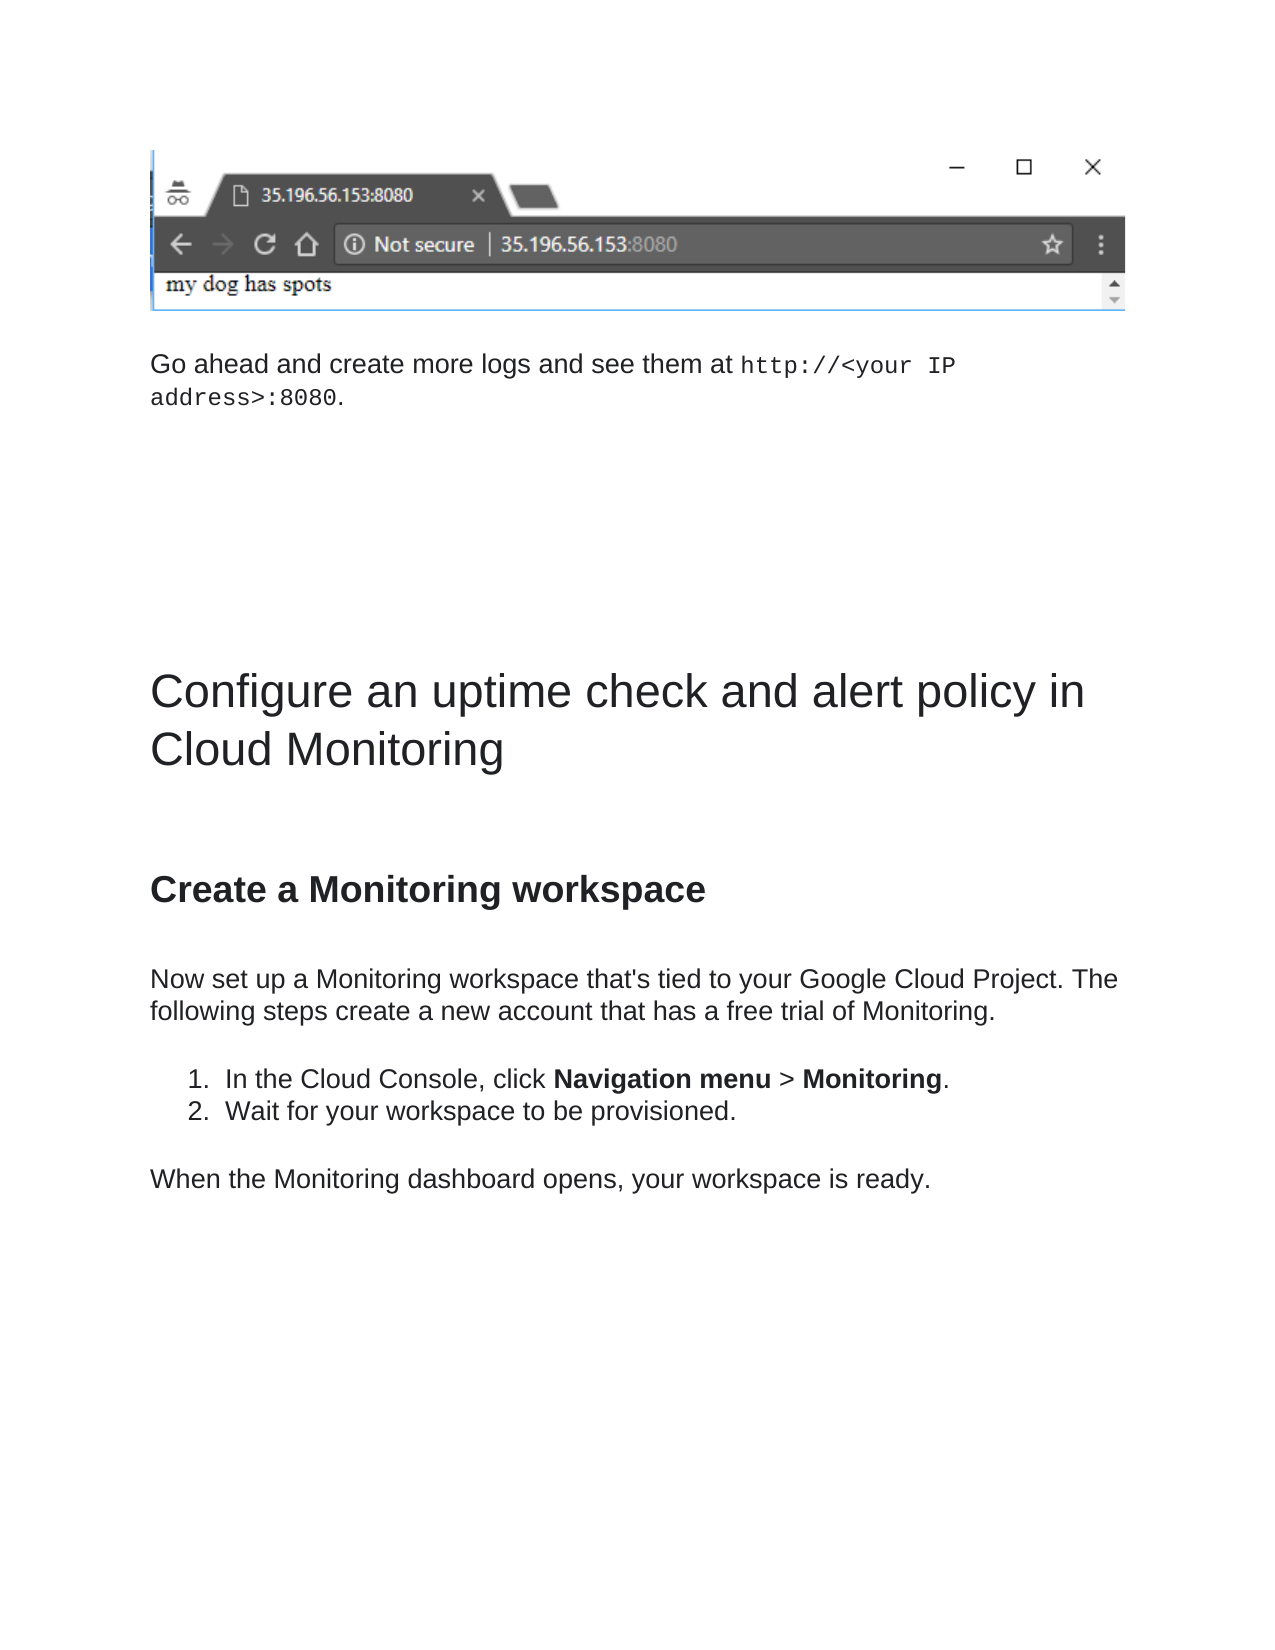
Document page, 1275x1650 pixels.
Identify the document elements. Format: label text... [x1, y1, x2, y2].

picture [150, 150, 1125, 311]
list In the Cloud Console, click Navigation menu > Monitoring. [187, 1063, 1125, 1095]
list Wait for your workspace to be provisioned. [187, 1095, 1125, 1126]
text Go ahead and create more logs and see them at http://<your IP address>:8080. [150, 348, 1125, 413]
subtitle Configure an uptime check and alert policy in Cloud Monitoring [150, 663, 1125, 775]
text When the Monitoring dashboard opens, your workspace is ready. [150, 1163, 1125, 1195]
subtitle Create a Monitoring workspace [150, 867, 1125, 910]
text Now set up a Monitoring workspace that's tied to your Google Cloud Project. The following steps create a new account that has a free trial of Monitoring. [150, 963, 1125, 1026]
